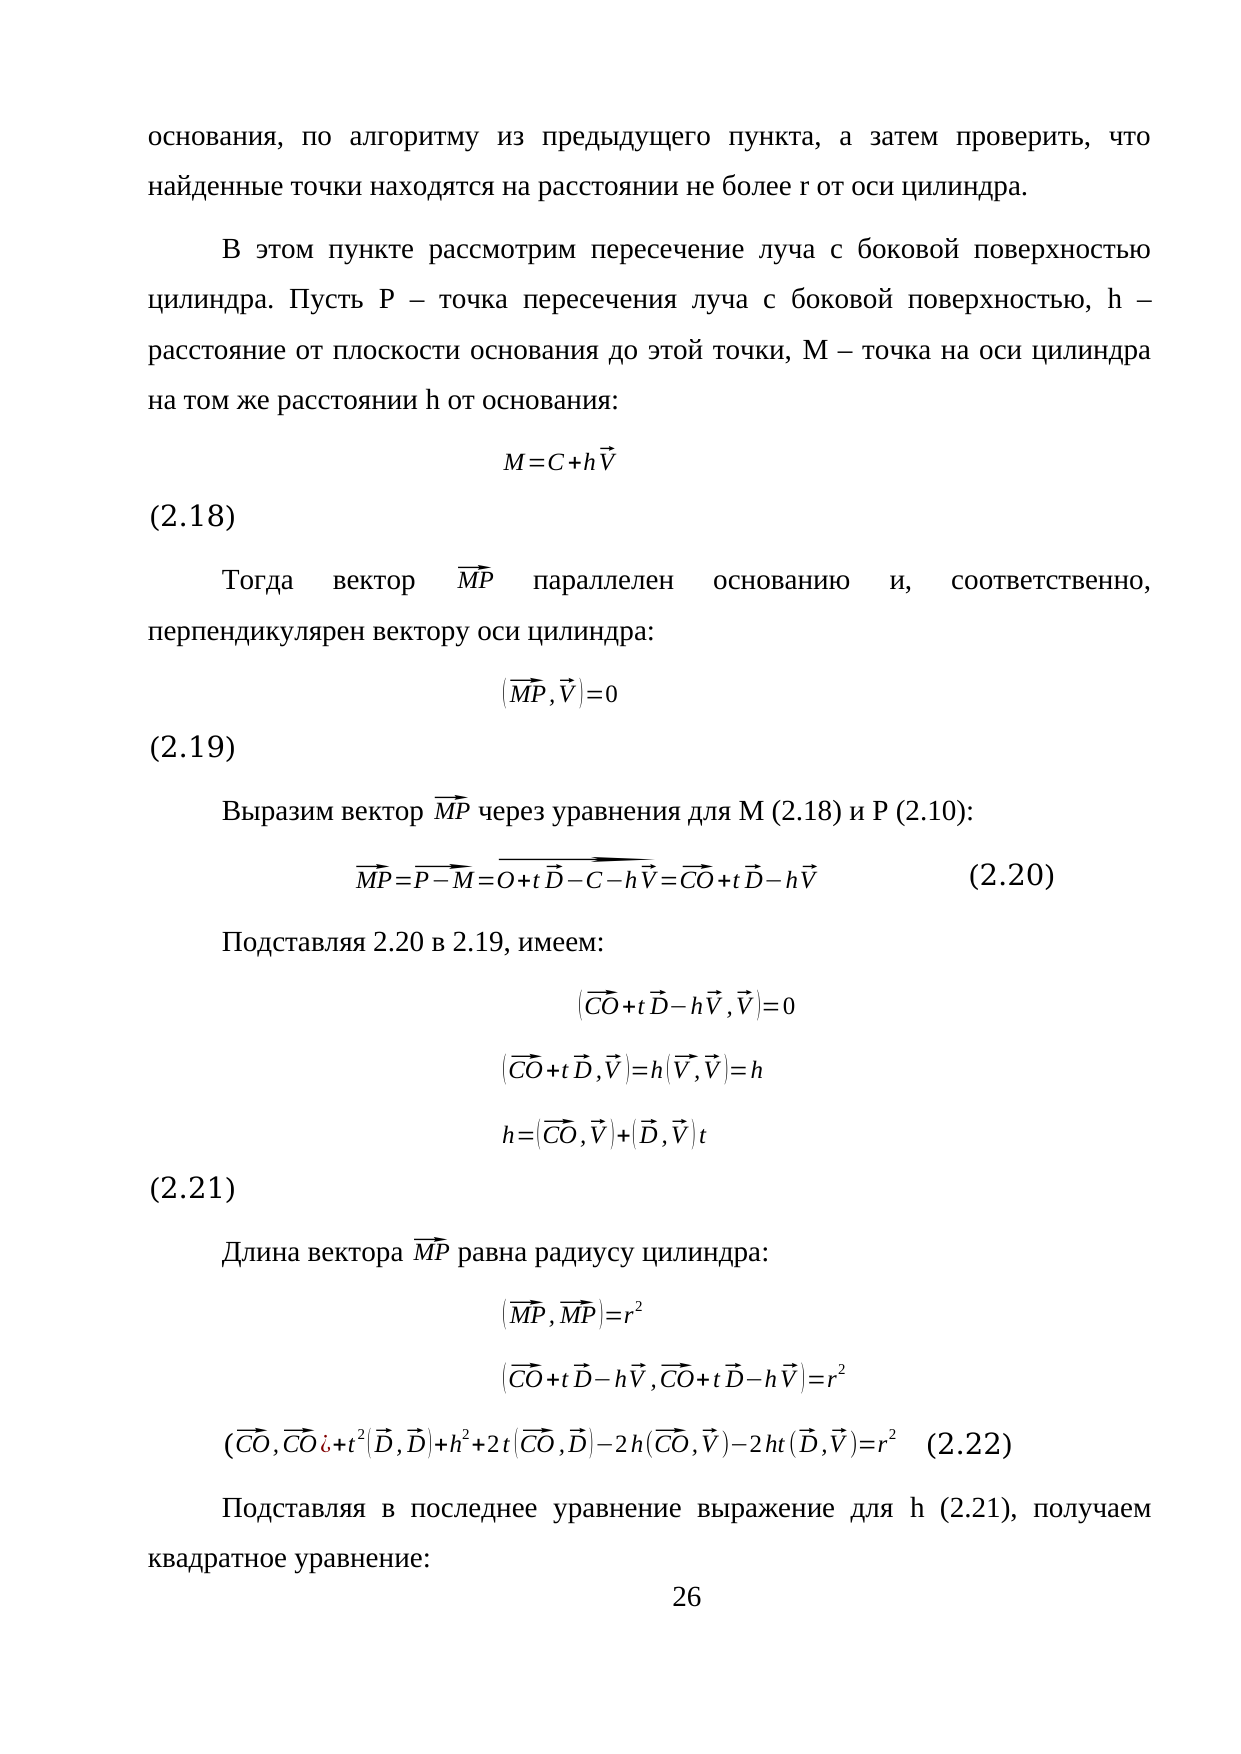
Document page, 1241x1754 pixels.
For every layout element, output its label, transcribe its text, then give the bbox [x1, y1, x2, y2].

text (2.18) [148, 445, 1152, 532]
text ( (2.22) [148, 1425, 1152, 1460]
text (2.21) [148, 1117, 1152, 1204]
text Подставляя 2.20 в 2.19, имеем: [148, 924, 1152, 958]
text Тогда вектор параллелен основанию и, соответственно, перпендикулярен вектору оси цилиндра: [148, 562, 1152, 646]
text Подставляя в последнее уравнение выражение для h (2.21), получаем квадратное уравнение: [148, 1490, 1152, 1574]
text Выразим вектор через уравнения для M (2.18) и P (2.10): [148, 793, 1152, 827]
text В этом пункте рассмотрим пересечение луча с боковой поверхностью цилиндра. Пусть P – точка пересечения луча с боковой поверхностью, h – расстояние от плоскости основания до этой точки, M – точка на оси цилиндра на том же расстоянии h от основания: [148, 231, 1152, 416]
text (2.19) [148, 676, 1152, 763]
text Длина вектора равна радиусу цилиндра: [148, 1234, 1152, 1268]
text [148, 118, 1152, 202]
text (2.20) [148, 856, 1152, 894]
